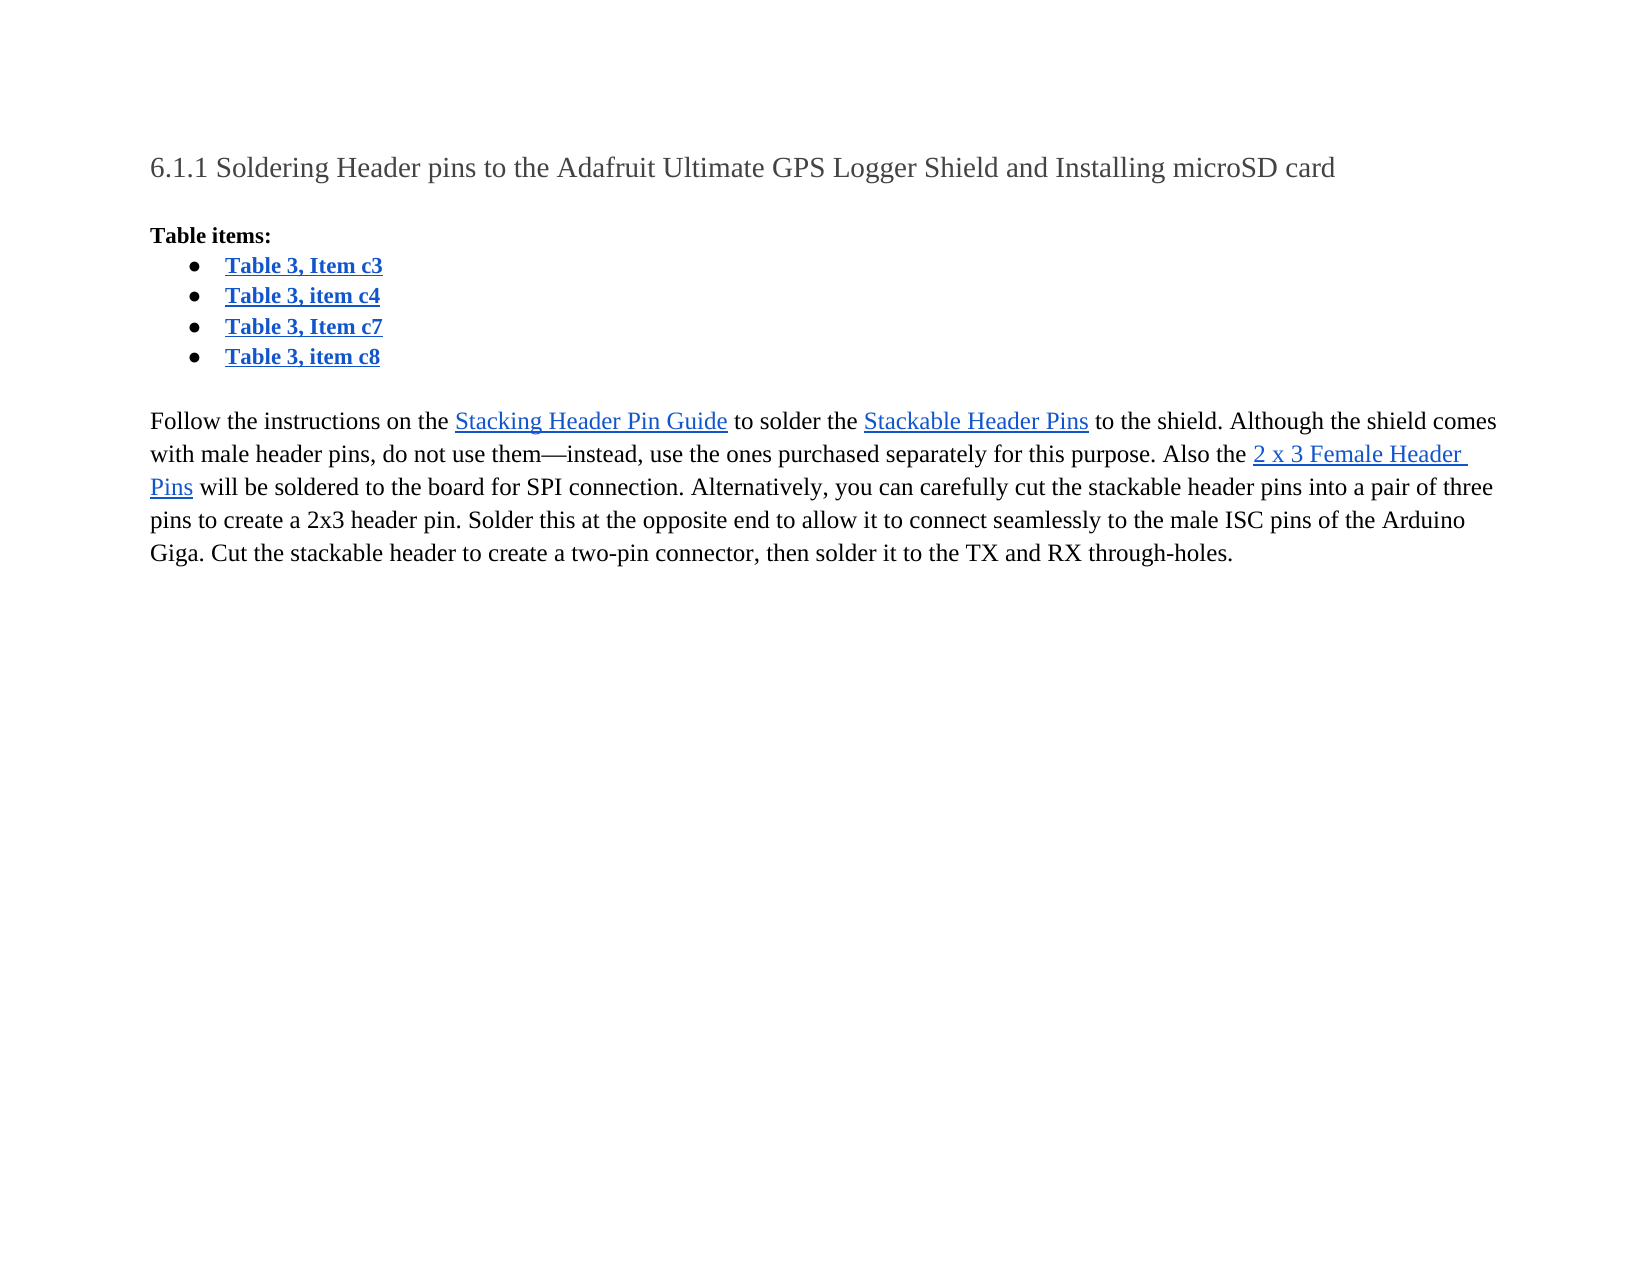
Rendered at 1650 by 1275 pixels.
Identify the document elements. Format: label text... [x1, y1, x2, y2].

list Table 3, item c8 [187, 343, 1500, 369]
subtitle 6.1.1 Soldering Header pins to the Adafruit Ultimate GPS Logger Shield and Installing microSD card [150, 150, 1500, 183]
list Table 3, item c4 [187, 282, 1500, 309]
text Follow the instructions on the Stacking Header Pin Guide to solder the Stackable Header Pins to the shield. Although the shield comes with male header pins, do not use them—instead, use the ones purchased separately for this purpose. Also the 2 x 3 Female Header Pins will be soldered to the board for SPI connection. Alternatively, you can carefully cut the stackable header pins into a pair of three pins to create a 2x3 header pin. Solder this at the opposite end to allow it to connect seamlessly to the male ISC pins of the Arduino Giga. Cut the stackable header to create a two-pin connector, then solder it to the TX and RX through-holes. [150, 406, 1500, 567]
text Table items: [150, 222, 1500, 248]
list Table 3, Item c3 [187, 252, 1500, 279]
list Table 3, Item c7 [187, 313, 1500, 339]
